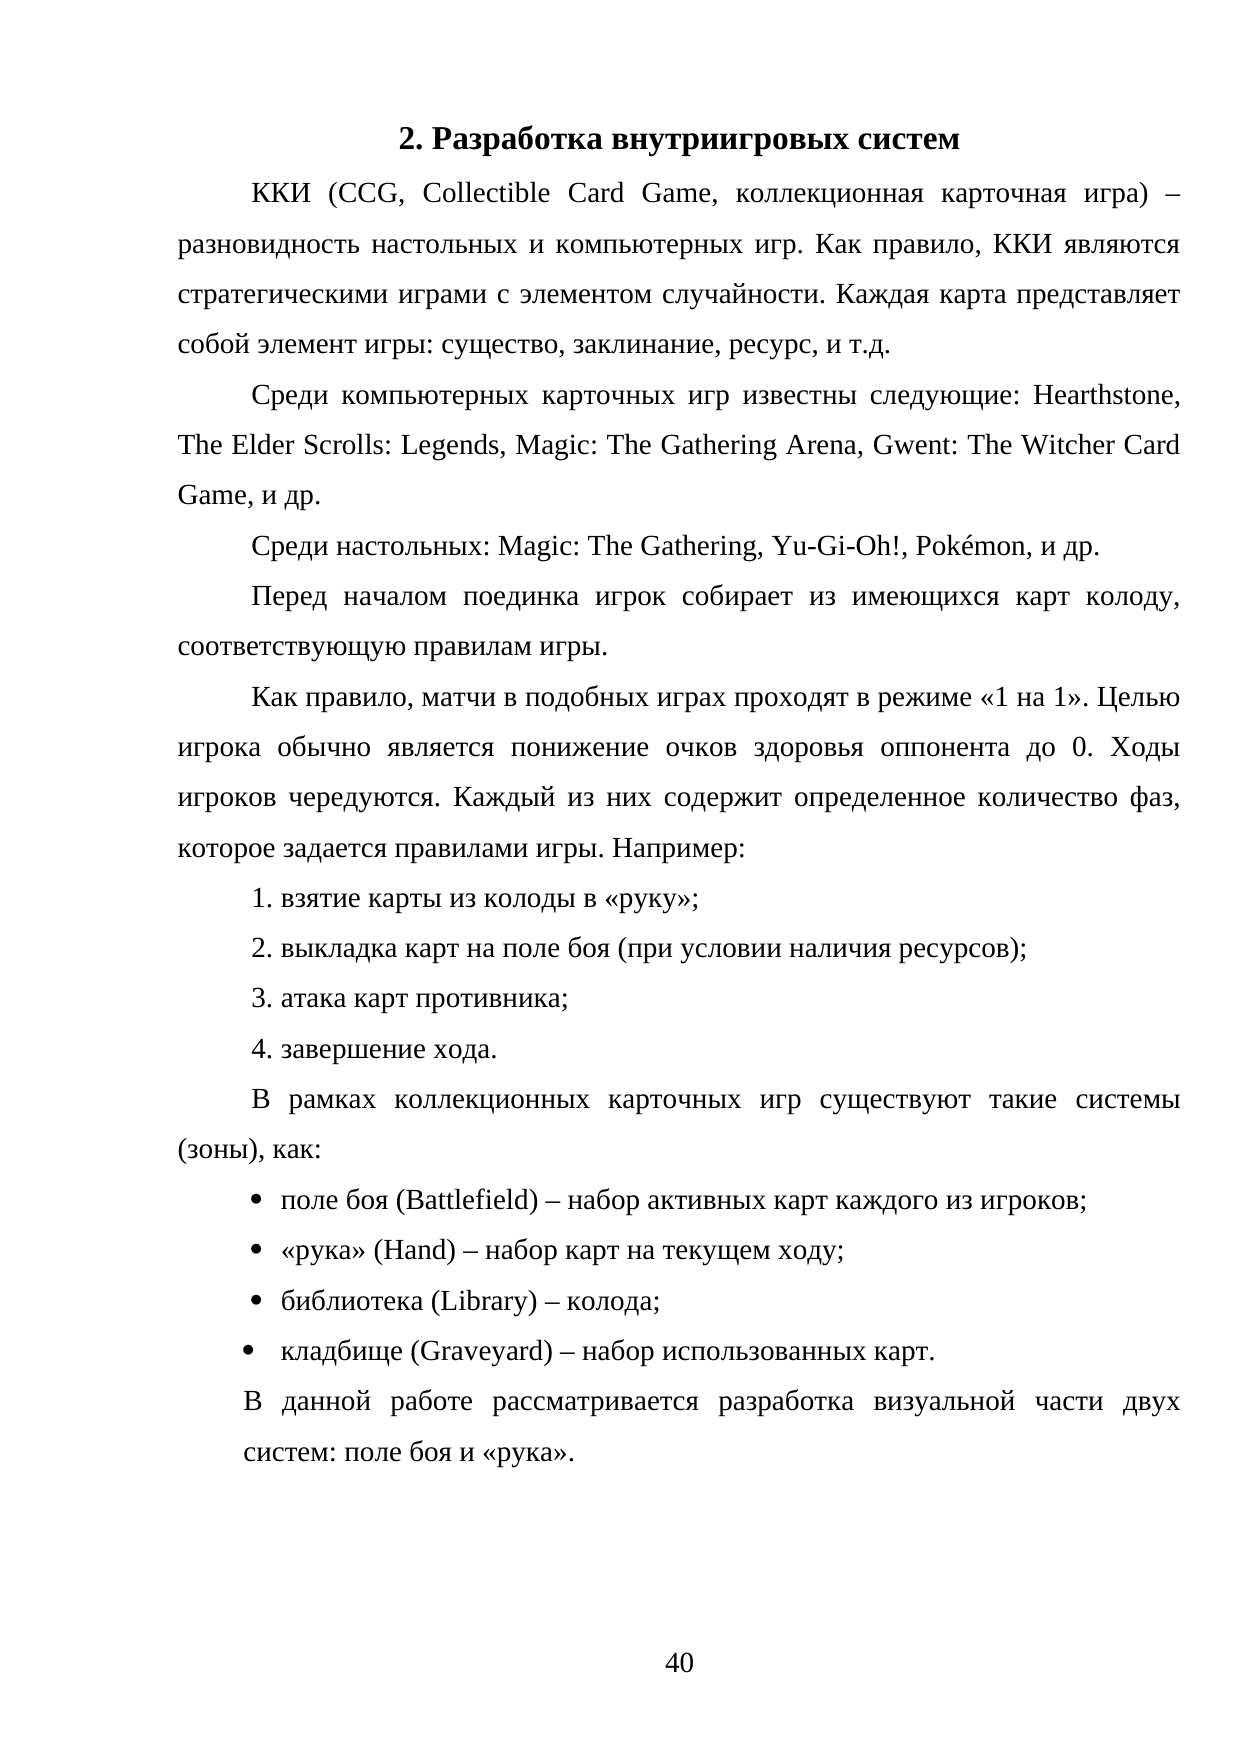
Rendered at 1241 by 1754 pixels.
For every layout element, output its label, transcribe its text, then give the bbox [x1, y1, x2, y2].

text Как правило, матчи в подобных играх проходят в режиме «1 на 1». Целью игрока обычно является понижение очков здоровья оппонента до 0. Ходы игроков чередуются. Каждый из них содержит определенное количество фаз, которое задается правилами игры. Например: [177, 679, 1181, 863]
list библиотека (Library) – колода; [251, 1283, 1181, 1316]
list кладбище (Graveyard) – набор использованных карт. [243, 1333, 1181, 1367]
text Перед началом поединка игрок собирает из имеющихся карт колоду, соответствующую правилам игры. [177, 578, 1181, 662]
text В рамках коллекционных карточных игр существуют такие системы (зоны), как: [177, 1081, 1181, 1165]
list выкладка карт на поле боя (при условии наличия ресурсов); [251, 930, 1181, 964]
text 2. Разработка внутриигровых систем [177, 118, 1181, 156]
list завершение хода. [251, 1031, 1181, 1064]
list поле боя (Battlefield) – набор активных карт каждого из игроков; [251, 1182, 1181, 1216]
text В данной работе рассматривается разработка визуальной части двух систем: поле боя и «рука». [243, 1383, 1181, 1467]
list взятие карты из колоды в «руку»; [251, 880, 1181, 913]
text Среди компьютерных карточных игр известны следующие: Hearthstone, The Elder Scrolls: Legends, Magic: The Gathering Arena, Gwent: The Witcher Card Game, и др. [177, 377, 1181, 511]
list атака карт противника; [251, 981, 1181, 1014]
list «рука» (Hand) – набор карт на текущем ходу; [251, 1232, 1181, 1266]
text Среди настольных: Magic: The Gathering, Yu-Gi-Oh!, Pokémon, и др. [177, 528, 1181, 561]
text ККИ (CCG, Collectible Card Game, коллекционная карточная игра) – разновидность настольных и компьютерных игр. Как правило, ККИ являются стратегическими играми с элементом случайности. Каждая карта представляет собой элемент игры: существо, заклинание, ресурс, и т.д. [177, 176, 1181, 360]
